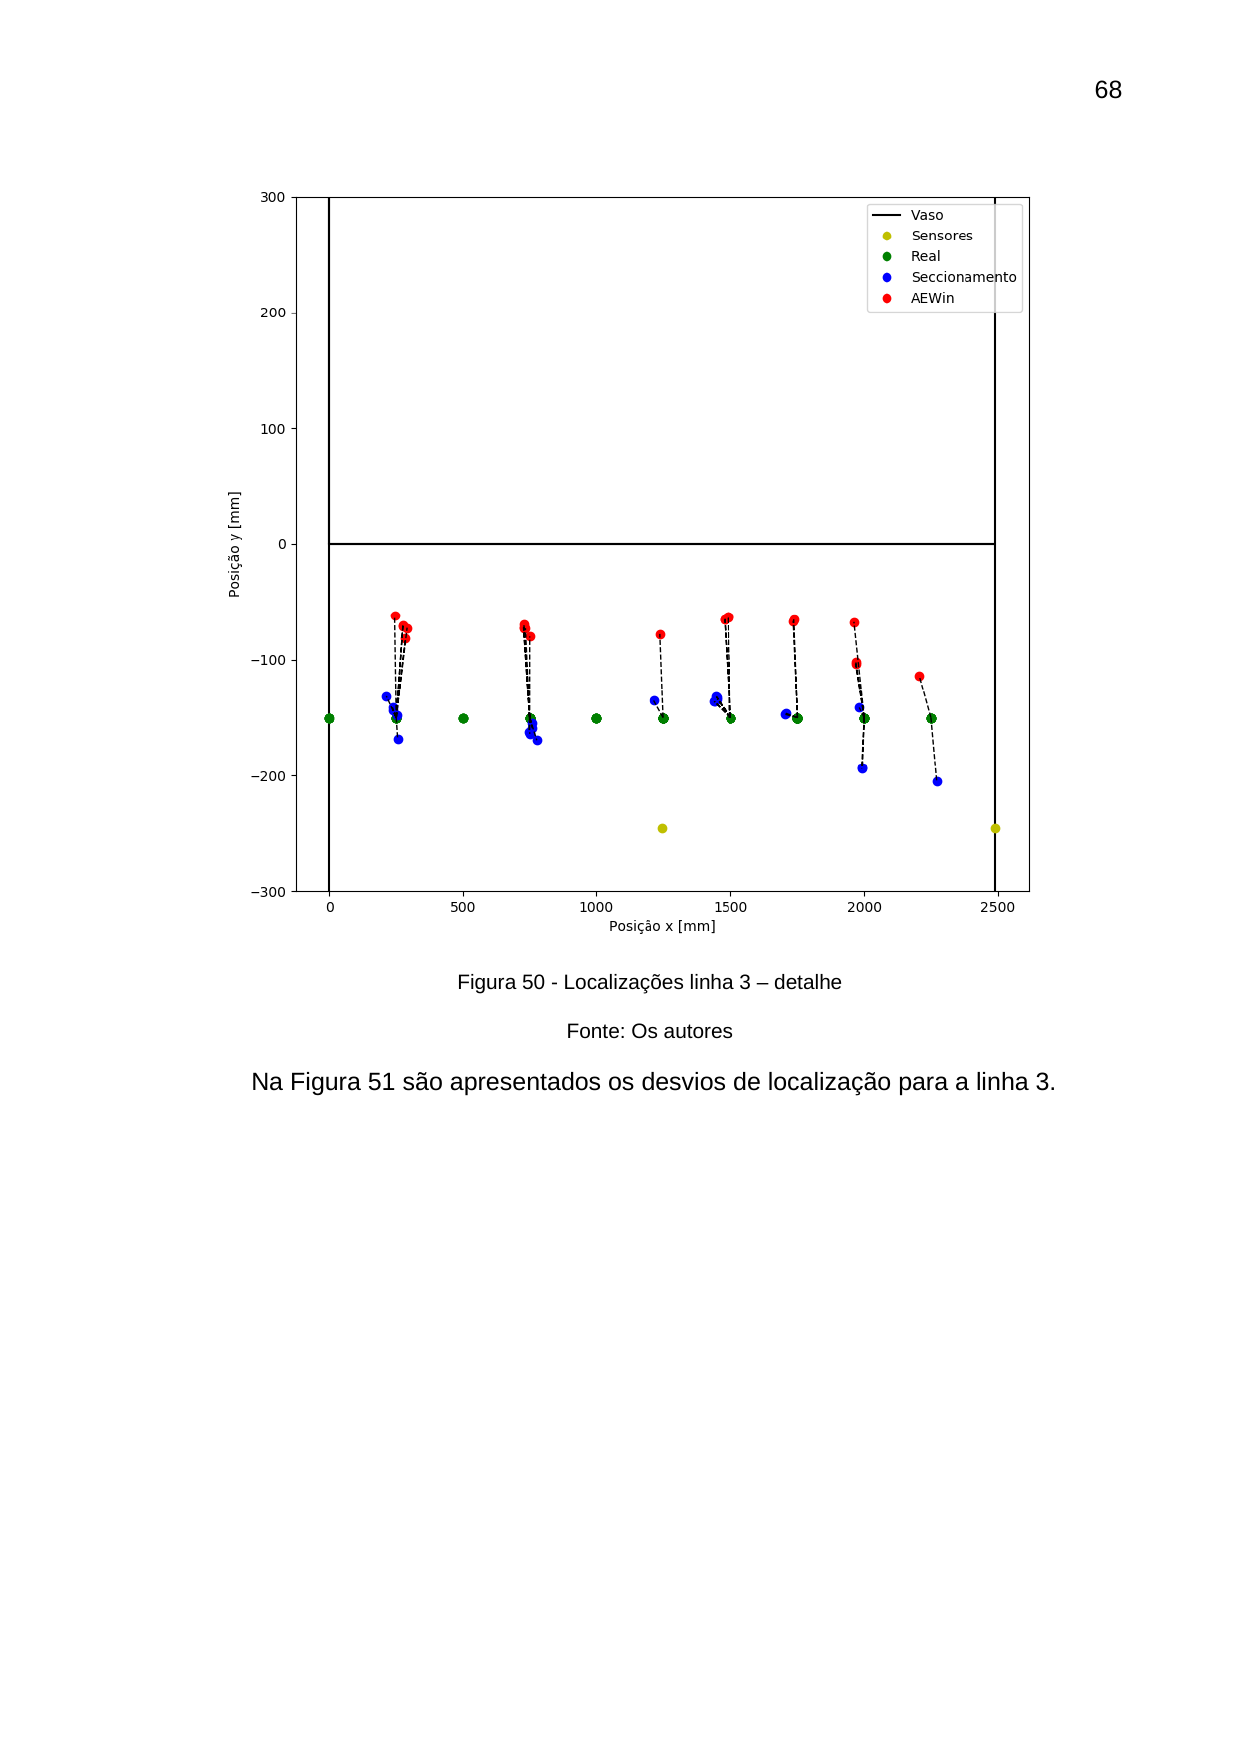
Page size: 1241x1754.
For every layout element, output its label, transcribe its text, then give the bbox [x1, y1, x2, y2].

text Na Figura 51 são apresentados os desvios de localização para a linha 3. [177, 1067, 1122, 1096]
picture [177, 177, 1123, 944]
text Fonte: Os autores [177, 1019, 1122, 1043]
text Figura - Localizações linha 3 – detalhe [177, 970, 1122, 994]
